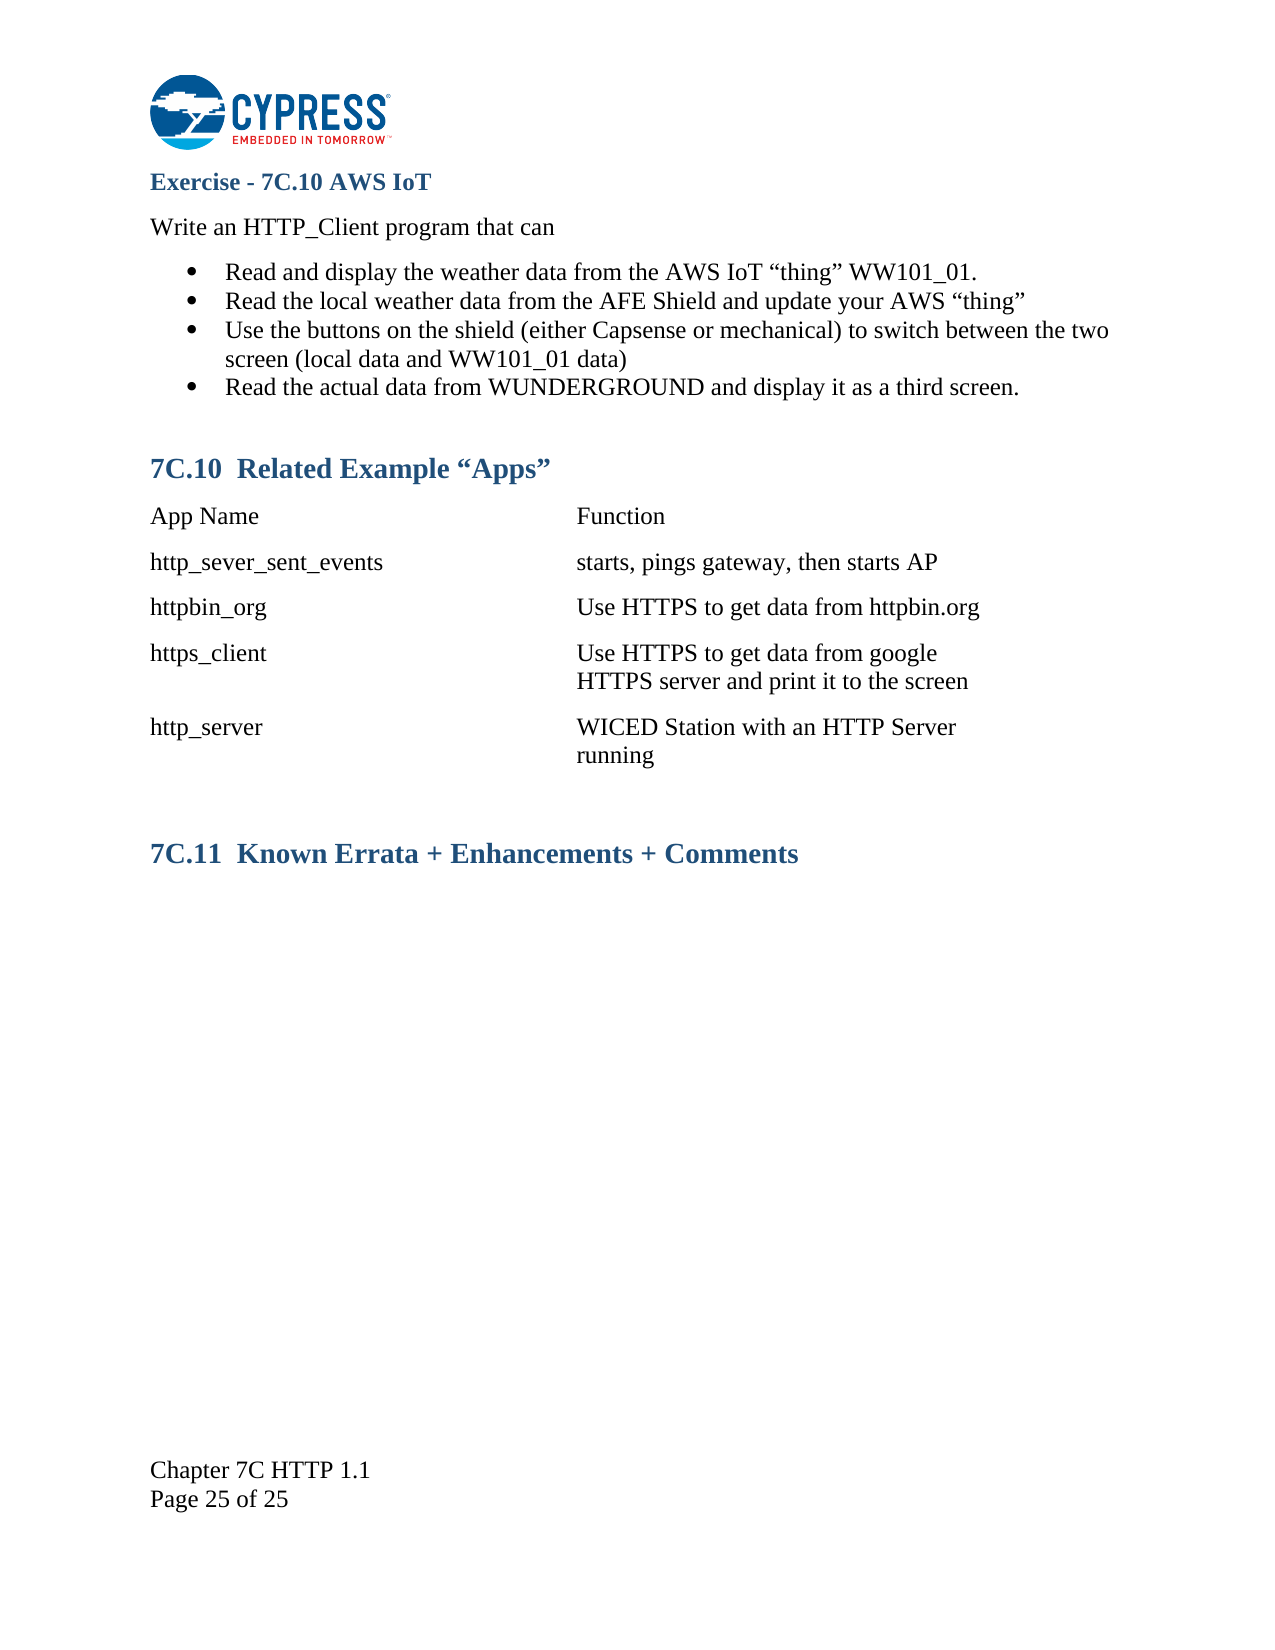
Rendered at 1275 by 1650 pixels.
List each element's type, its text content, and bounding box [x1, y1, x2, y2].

table_cell starts, pings gateway, then starts AP [565, 547, 992, 592]
subtitle Known Errata + Enhancements + Comments [150, 836, 1125, 869]
subtitle Related Example “Apps” [150, 451, 1125, 485]
list Use the buttons on the shield (either Capsense or mechanical) to switch between the two screen (local data and WW101_01 data) [187, 315, 1125, 372]
list Read the actual data from WUNDERGROUND and display it as a third screen. [187, 372, 1125, 401]
text AWS IoT [150, 167, 1125, 195]
text Write an HTTP_Client program that can [150, 212, 1125, 241]
table_cell http_server [139, 712, 565, 786]
list Read and display the weather data from the AWS IoT “thing” WW101_01. [187, 257, 1125, 286]
table_header App Name [139, 501, 565, 547]
table_cell Use HTTPS to get data from google HTTPS server and print it to the screen [565, 638, 992, 712]
table_header Function [565, 501, 992, 547]
table_cell http_sever_sent_events [139, 547, 565, 592]
table_cell httpbin_org [139, 592, 565, 638]
table_cell https_client [139, 638, 565, 712]
picture [150, 75, 392, 150]
table_cell Use HTTPS to get data from httpbin.org [565, 592, 992, 638]
table_cell WICED Station with an HTTP Server running [565, 712, 992, 786]
list Read the local weather data from the AFE Shield and update your AWS “thing” [187, 286, 1125, 315]
